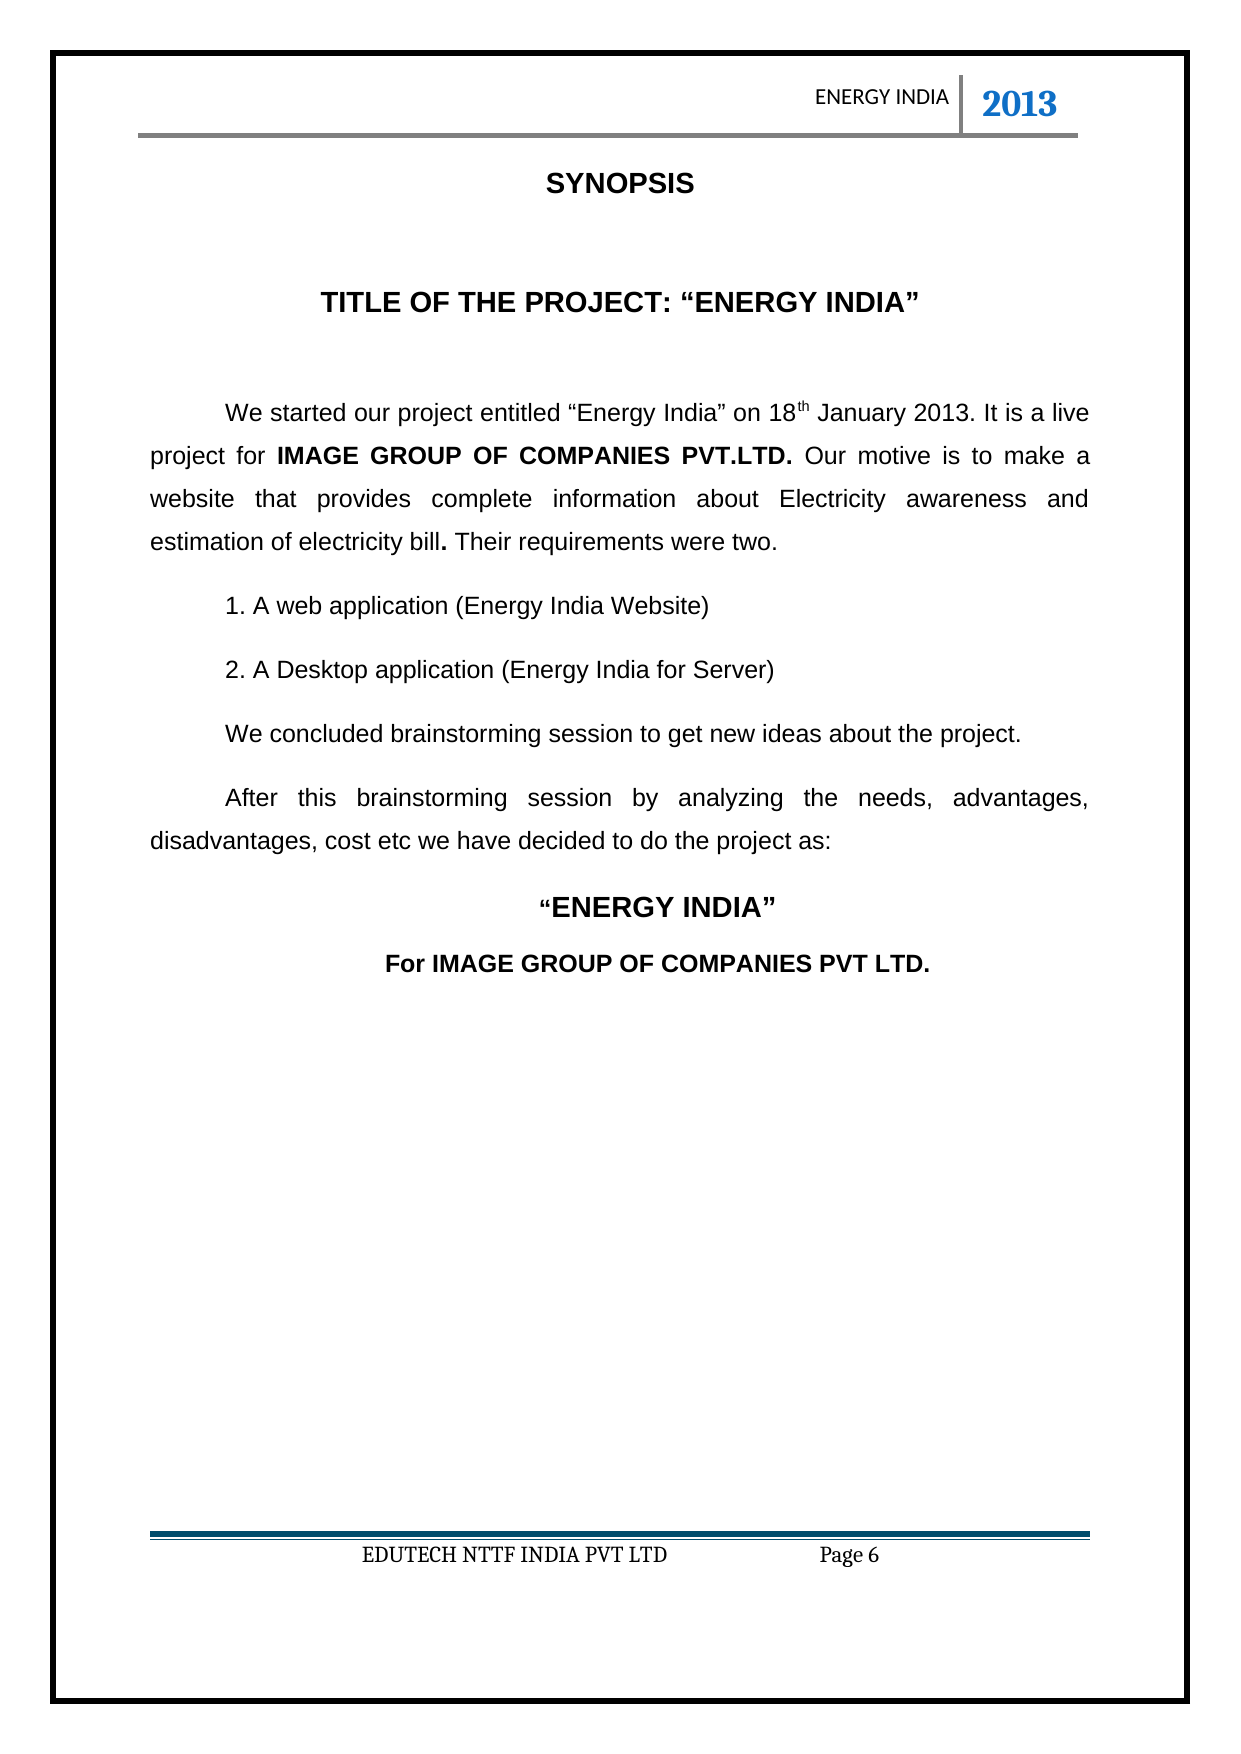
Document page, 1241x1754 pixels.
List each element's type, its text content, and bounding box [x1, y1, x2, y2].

text After this brainstorming session by analyzing the needs, advantages, disadvantages, cost etc we have decided to do the project as: [150, 783, 1090, 855]
text TITLE OF THE PROJECT: “ENERGY INDIA” [150, 284, 1090, 318]
text For IMAGE GROUP OF COMPANIES PVT LTD. [225, 949, 1090, 978]
text We concluded brainstorming session to get new ideas about the project. [150, 719, 1090, 748]
text “ENERGY INDIA” [225, 890, 1090, 924]
text 1. A web application (Energy India Website) [150, 591, 1090, 620]
text We started our project entitled “Energy India” on 18th January 2013. It is a live project for IMAGE GROUP OF COMPANIES PVT.LTD. Our motive is to make a website that provides complete information about Electricity awareness and estimation of electricity bill. Their requirements were two. [150, 398, 1090, 556]
text 2. A Desktop application (Energy India for Server) [150, 655, 1090, 684]
text SYNOPSIS [150, 166, 1090, 199]
